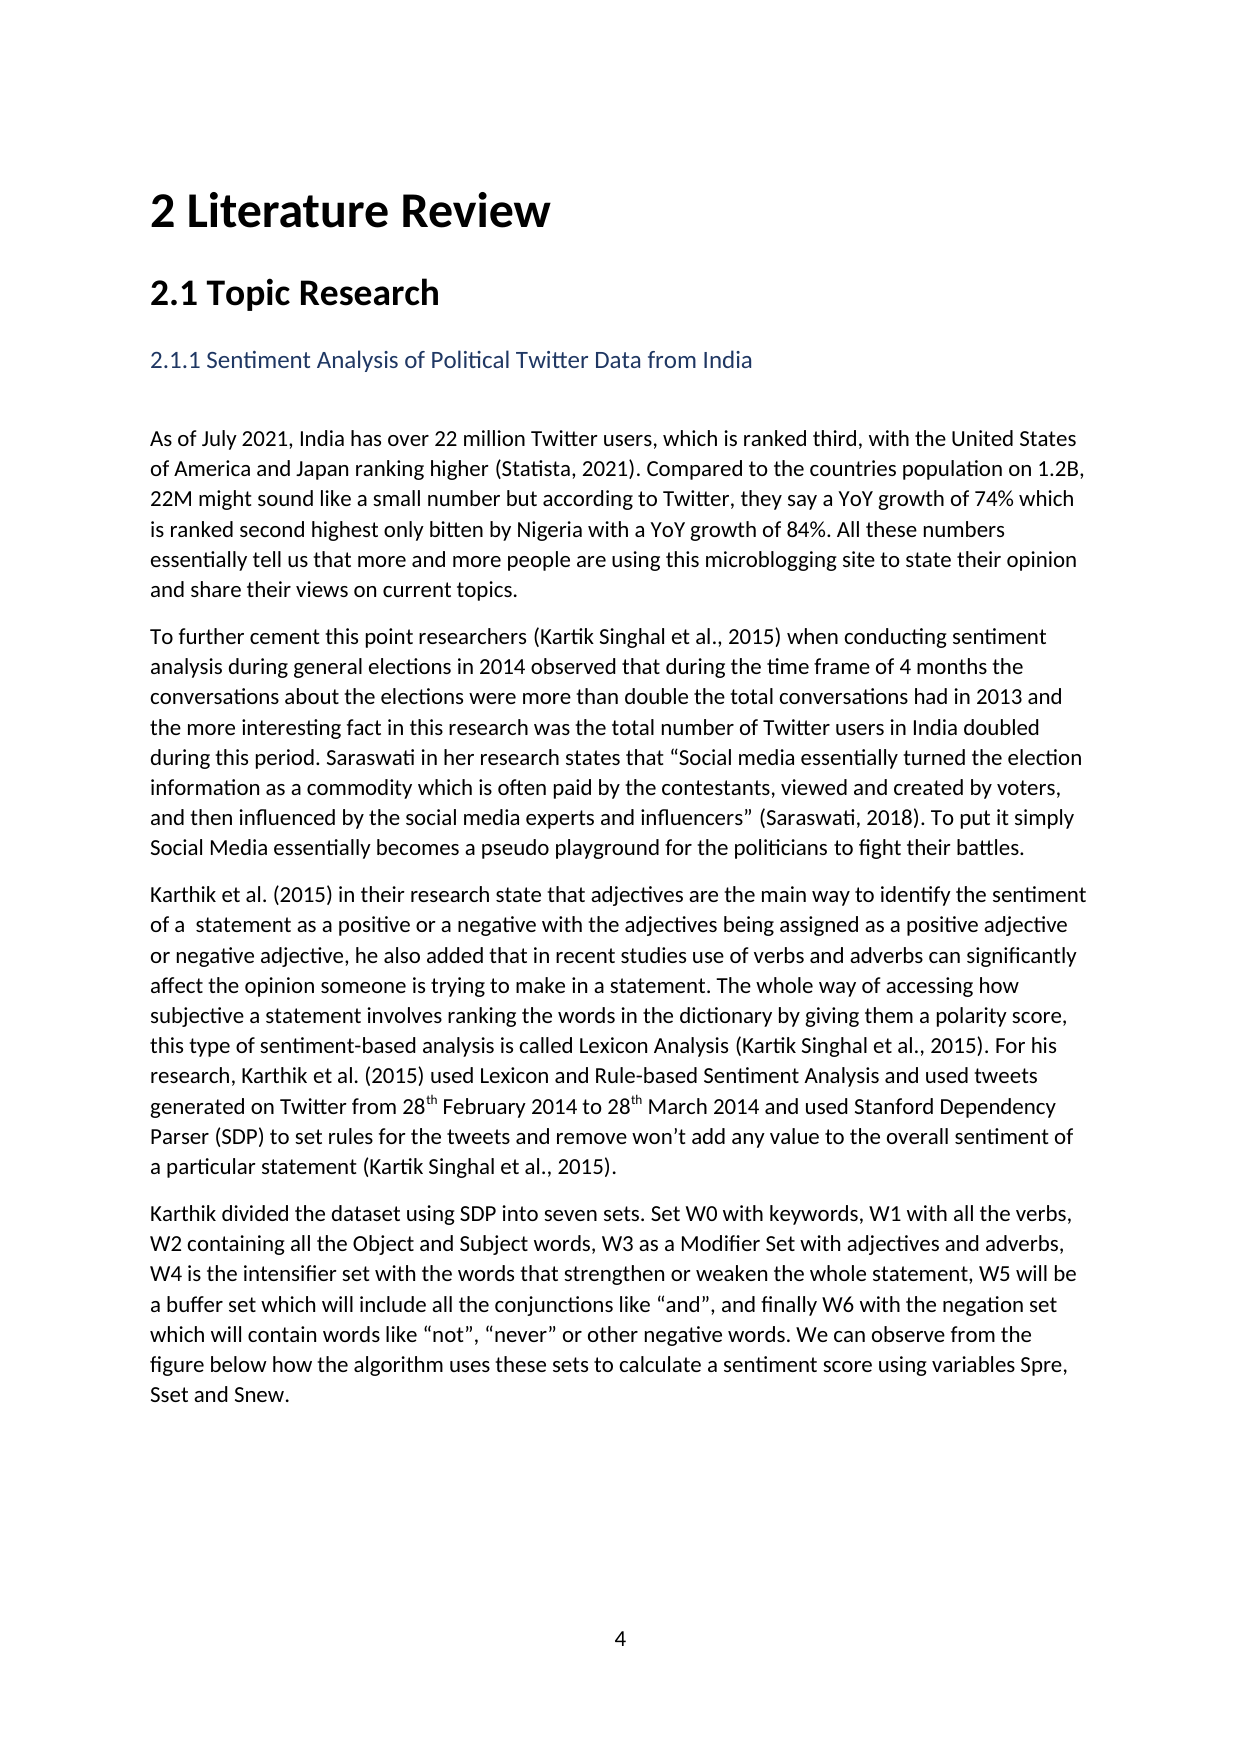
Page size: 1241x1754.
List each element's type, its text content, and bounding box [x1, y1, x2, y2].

text As of July 2021, India has over 22 million Twitter users, which is ranked third, with the United States of America and Japan ranking higher . Compared to the countries population on 1.2B, 22M might sound like a small number but according to Twitter, they say a YoY growth of 74% which is ranked second highest only bitten by Nigeria with a YoY growth of 84%. All these numbers essentially tell us that more and more people are using this microblogging site to state their opinion and share their views on current topics. [150, 424, 1090, 603]
text To further cement this point researchers when conducting sentiment analysis during general elections in 2014 observed that during the time frame of 4 months the conversations about the elections were more than double the total conversations had in 2013 and the more interesting fact in this research was the total number of Twitter users in India doubled during this period. Saraswati in her research states that “Social media essentially turned the election information as a commodity which is often paid by the contestants, viewed and created by voters, and then influenced by the social media experts and influencers” . To put it simply Social Media essentially becomes a pseudo playground for the politicians to fight their battles. [150, 622, 1090, 862]
text Karthik divided the dataset using SDP into seven sets. Set W0 with keywords, W1 with all the verbs, W2 containing all the Object and Subject words, W3 as a Modifier Set with adjectives and adverbs, W4 is the intensifier set with the words that strengthen or weaken the whole statement, W5 will be a buffer set which will include all the conjunctions like “and”, and finally W6 with the negation set which will contain words like “not”, “never” or other negative words. We can observe from the figure below how the algorithm uses these sets to calculate a sentiment score using variables Spre, Sset and Snew. [150, 1199, 1090, 1408]
subtitle 2.1.1 Sentiment Analysis of Political Twitter Data from India [150, 344, 1090, 375]
subtitle 2 Literature Review [150, 179, 1090, 240]
subtitle 2.1 Topic Research [150, 269, 1090, 315]
text Karthik et al. (2015) in their research state that adjectives are the main way to identify the sentiment of a statement as a positive or a negative with the adjectives being assigned as a positive adjective or negative adjective, he also added that in recent studies use of verbs and adverbs can significantly affect the opinion someone is trying to make in a statement. The whole way of accessing how subjective a statement involves ranking the words in the dictionary by giving them a polarity score, this type of sentiment-based analysis is called Lexicon Analysis . For his research, Karthik et al. (2015) used Lexicon and Rule-based Sentiment Analysis and used tweets generated on Twitter from 28th February 2014 to 28th March 2014 and used Stanford Dependency Parser (SDP) to set rules for the tweets and remove won’t add any value to the overall sentiment of a particular statement . [150, 880, 1090, 1180]
